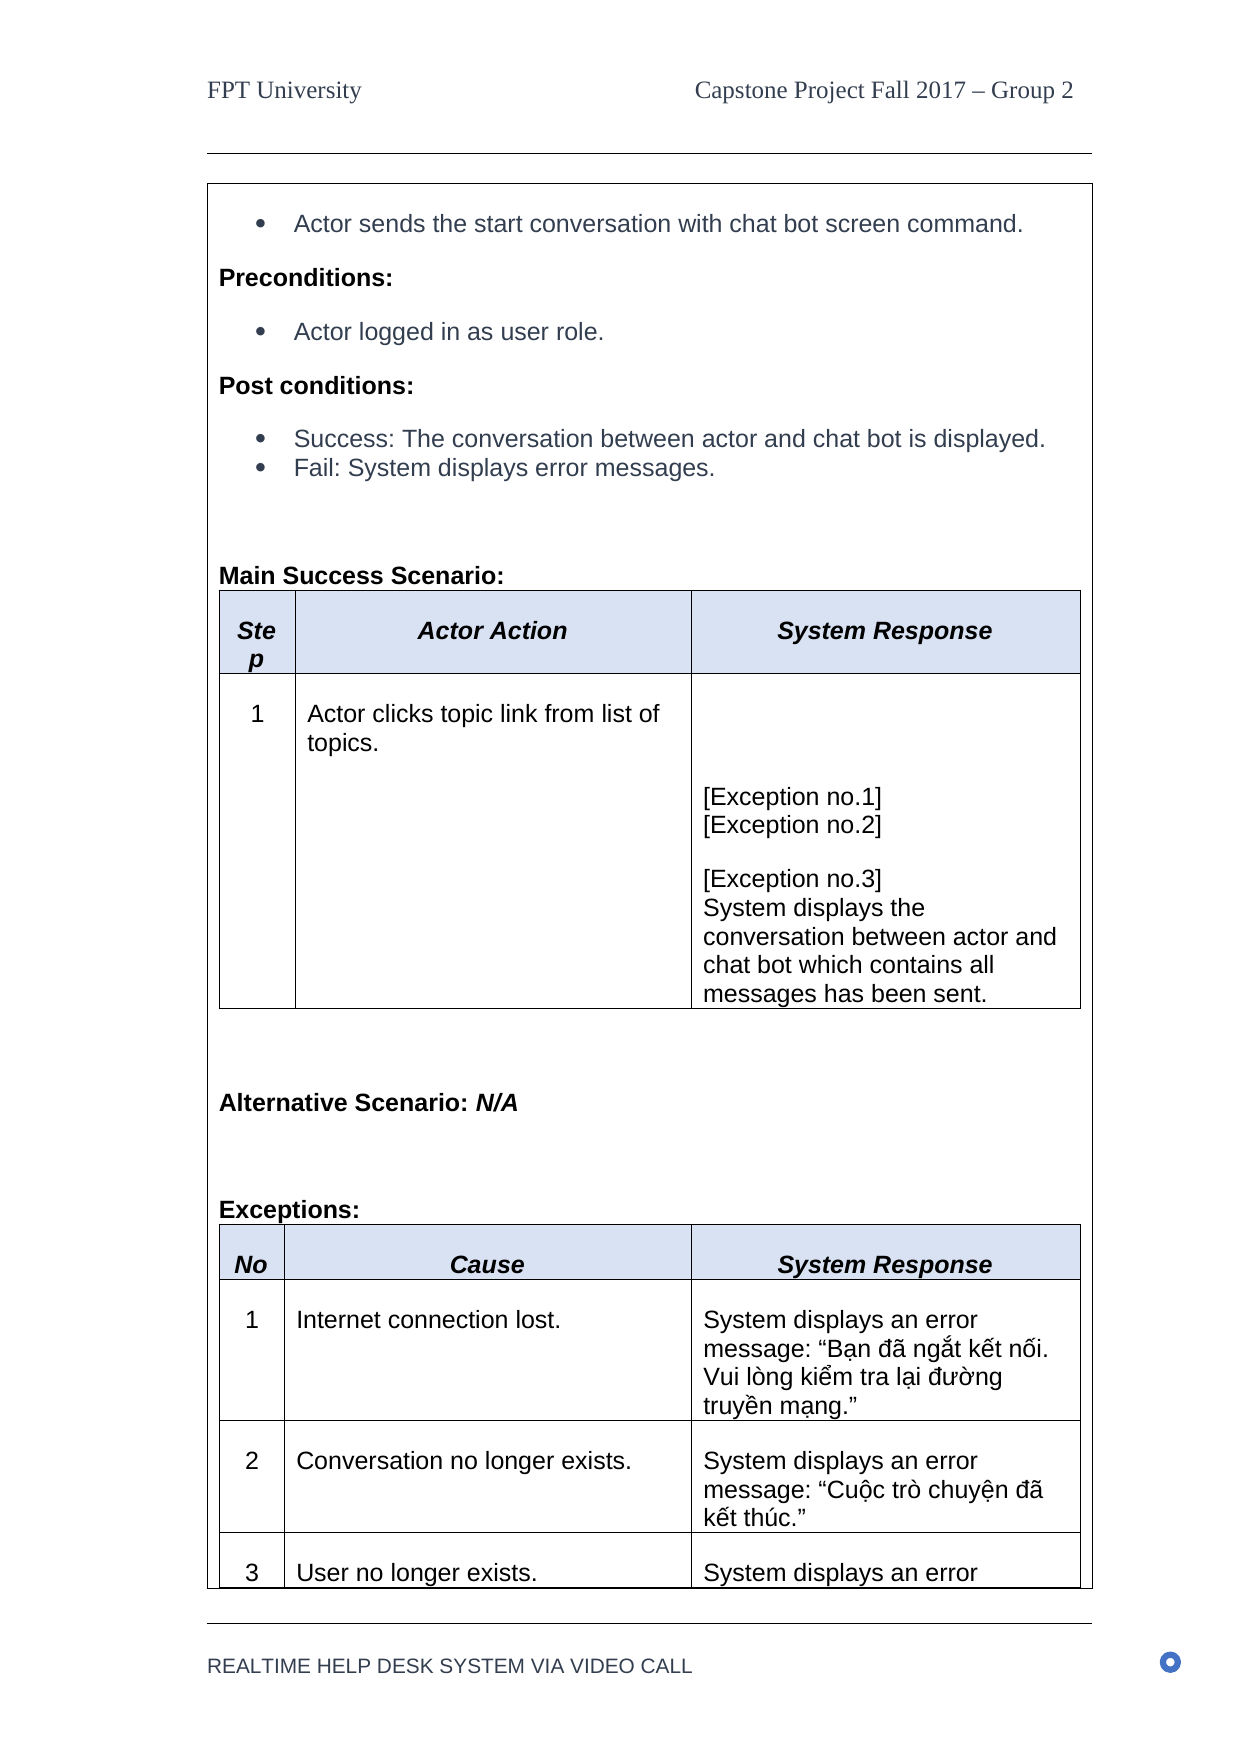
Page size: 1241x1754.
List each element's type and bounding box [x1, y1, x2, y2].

table_cell [208, 184, 1092, 1588]
